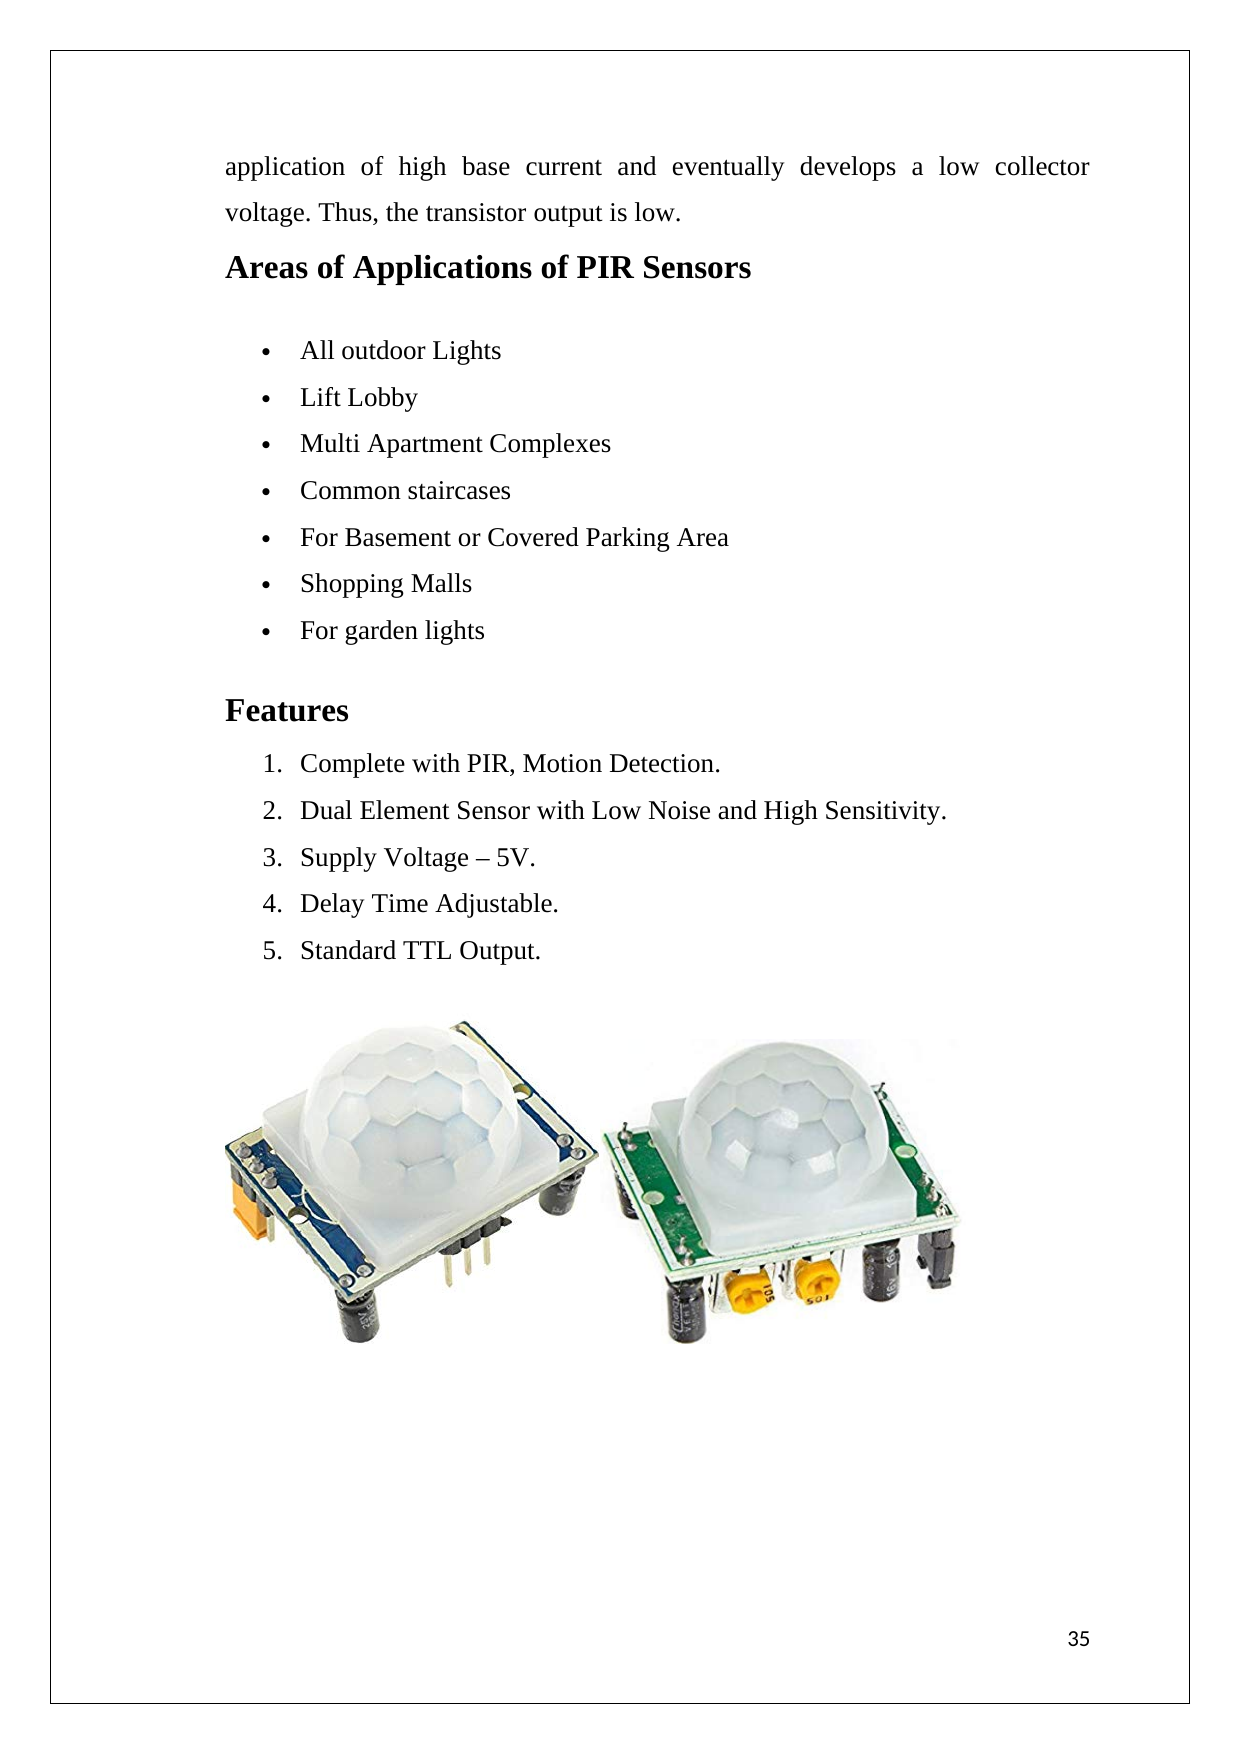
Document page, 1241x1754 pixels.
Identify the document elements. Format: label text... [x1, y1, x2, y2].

list For garden lights [262, 614, 1090, 645]
list Supply Voltage – 5V. [262, 841, 1090, 872]
subtitle Features [225, 690, 1090, 728]
list Shopping Malls [262, 567, 1090, 598]
list For Basement or Covered Parking Area [262, 521, 1090, 552]
list Multi Apartment Complexes [262, 427, 1090, 458]
list Complete with PIR, Motion Detection. [262, 747, 1090, 778]
list Standard TTL Output. [262, 934, 1090, 965]
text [225, 150, 1090, 228]
subtitle Areas of Applications of PIR Sensors [225, 247, 1090, 286]
list Delay Time Adjustable. [262, 887, 1090, 918]
picture [600, 1039, 966, 1344]
list Lift Lobby [262, 381, 1090, 412]
list Dual Element Sensor with Low Noise and High Sensitivity. [262, 794, 1090, 825]
list All outdoor Lights [262, 334, 1090, 365]
list Common staircases [262, 474, 1090, 505]
picture [225, 1010, 599, 1344]
